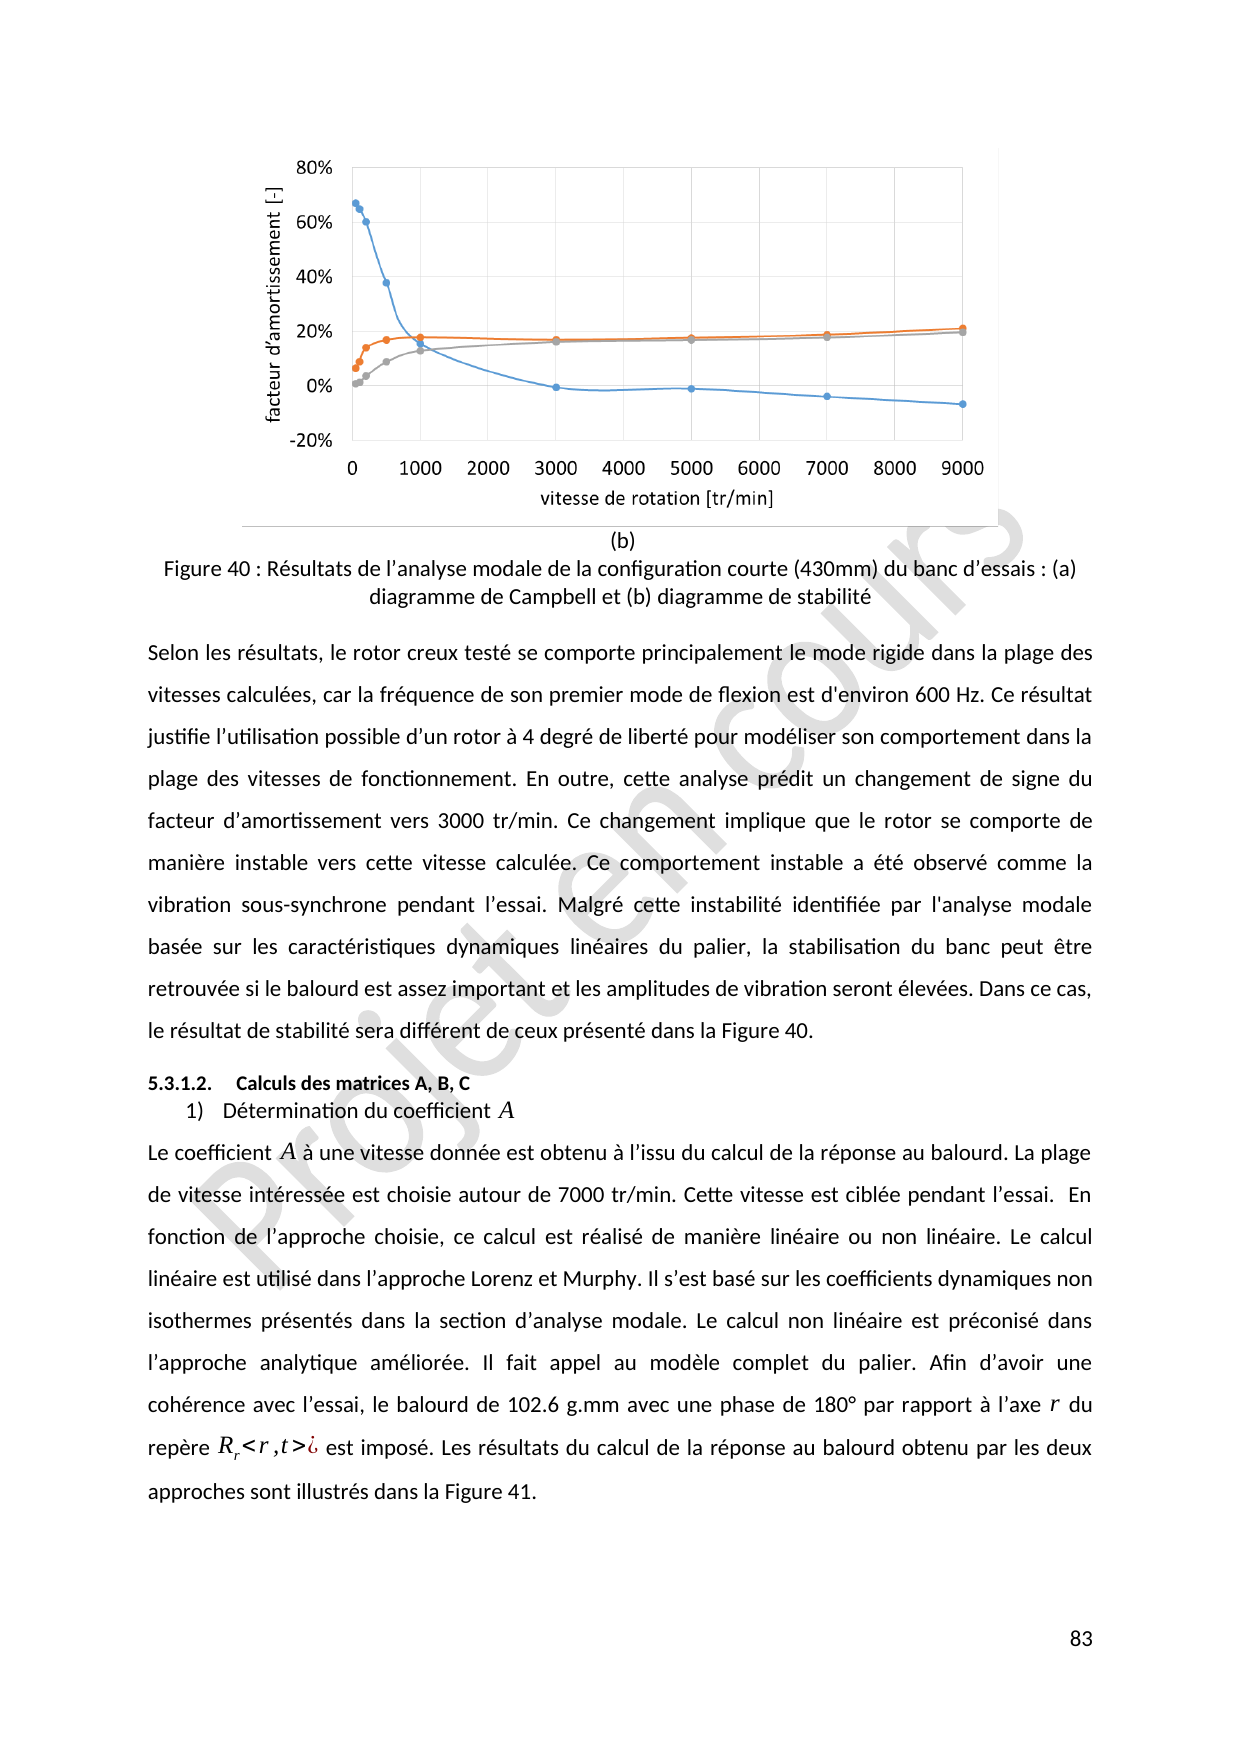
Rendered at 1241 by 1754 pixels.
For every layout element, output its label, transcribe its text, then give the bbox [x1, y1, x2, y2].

list Détermination du coefficient [185, 1096, 1093, 1124]
text (b) [148, 526, 1093, 554]
picture [242, 147, 999, 527]
text Selon les résultats, le rotor creux testé se comporte principalement le mode rigide dans la plage des vitesses calculées, car la fréquence de son premier mode de flexion est d'environ 600 Hz. Ce résultat justifie l’utilisation possible d’un rotor à 4 degré de liberté pour modéliser son comportement dans la plage des vitesses de fonctionnement. En outre, cette analyse prédit un changement de signe du facteur d’amortissement vers 3000 tr/min. Ce changement implique que le rotor se comporte de manière instable vers cette vitesse calculée. Ce comportement instable a été observé comme la vibration sous-synchrone pendant l’essai. Malgré cette instabilité identifiée par l'analyse modale basée sur les caractéristiques dynamiques linéaires du palier, la stabilisation du banc peut être retrouvée si le balourd est assez important et les amplitudes de vibration seront élevées. Dans ce cas, le résultat de stabilité sera différent de ceux présenté dans la Figure 40. [148, 638, 1093, 1044]
text Figure 40 : Résultats de l’analyse modale de la configuration courte (430mm) du banc d’essais : (a) diagramme de Campbell et (b) diagramme de stabilité [148, 554, 1093, 610]
text Le coefficient à une vitesse donnée est obtenu à l’issu du calcul de la réponse au balourd. La plage de vitesse intéressée est choisie autour de 7000 tr/min. Cette vitesse est ciblée pendant l’essai. En fonction de l’approche choisie, ce calcul est réalisé de manière linéaire ou non linéaire. Le calcul linéaire est utilisé dans l’approche Lorenz et Murphy. Il s’est basé sur les coefficients dynamiques non isothermes présentés dans la section d’analyse modale. Le calcul non linéaire est préconisé dans l’approche analytique améliorée. Il fait appel au modèle complet du palier. Afin d’avoir une cohérence avec l’essai, le balourd de 102.6 g.mm avec une phase de 180° par rapport à l’axe du repère est imposé. Les résultats du calcul de la réponse au balourd obtenu par les deux approches sont illustrés dans la Figure 41. [148, 1138, 1093, 1505]
subtitle Calculs des matrices A, B, C [148, 1071, 1093, 1096]
